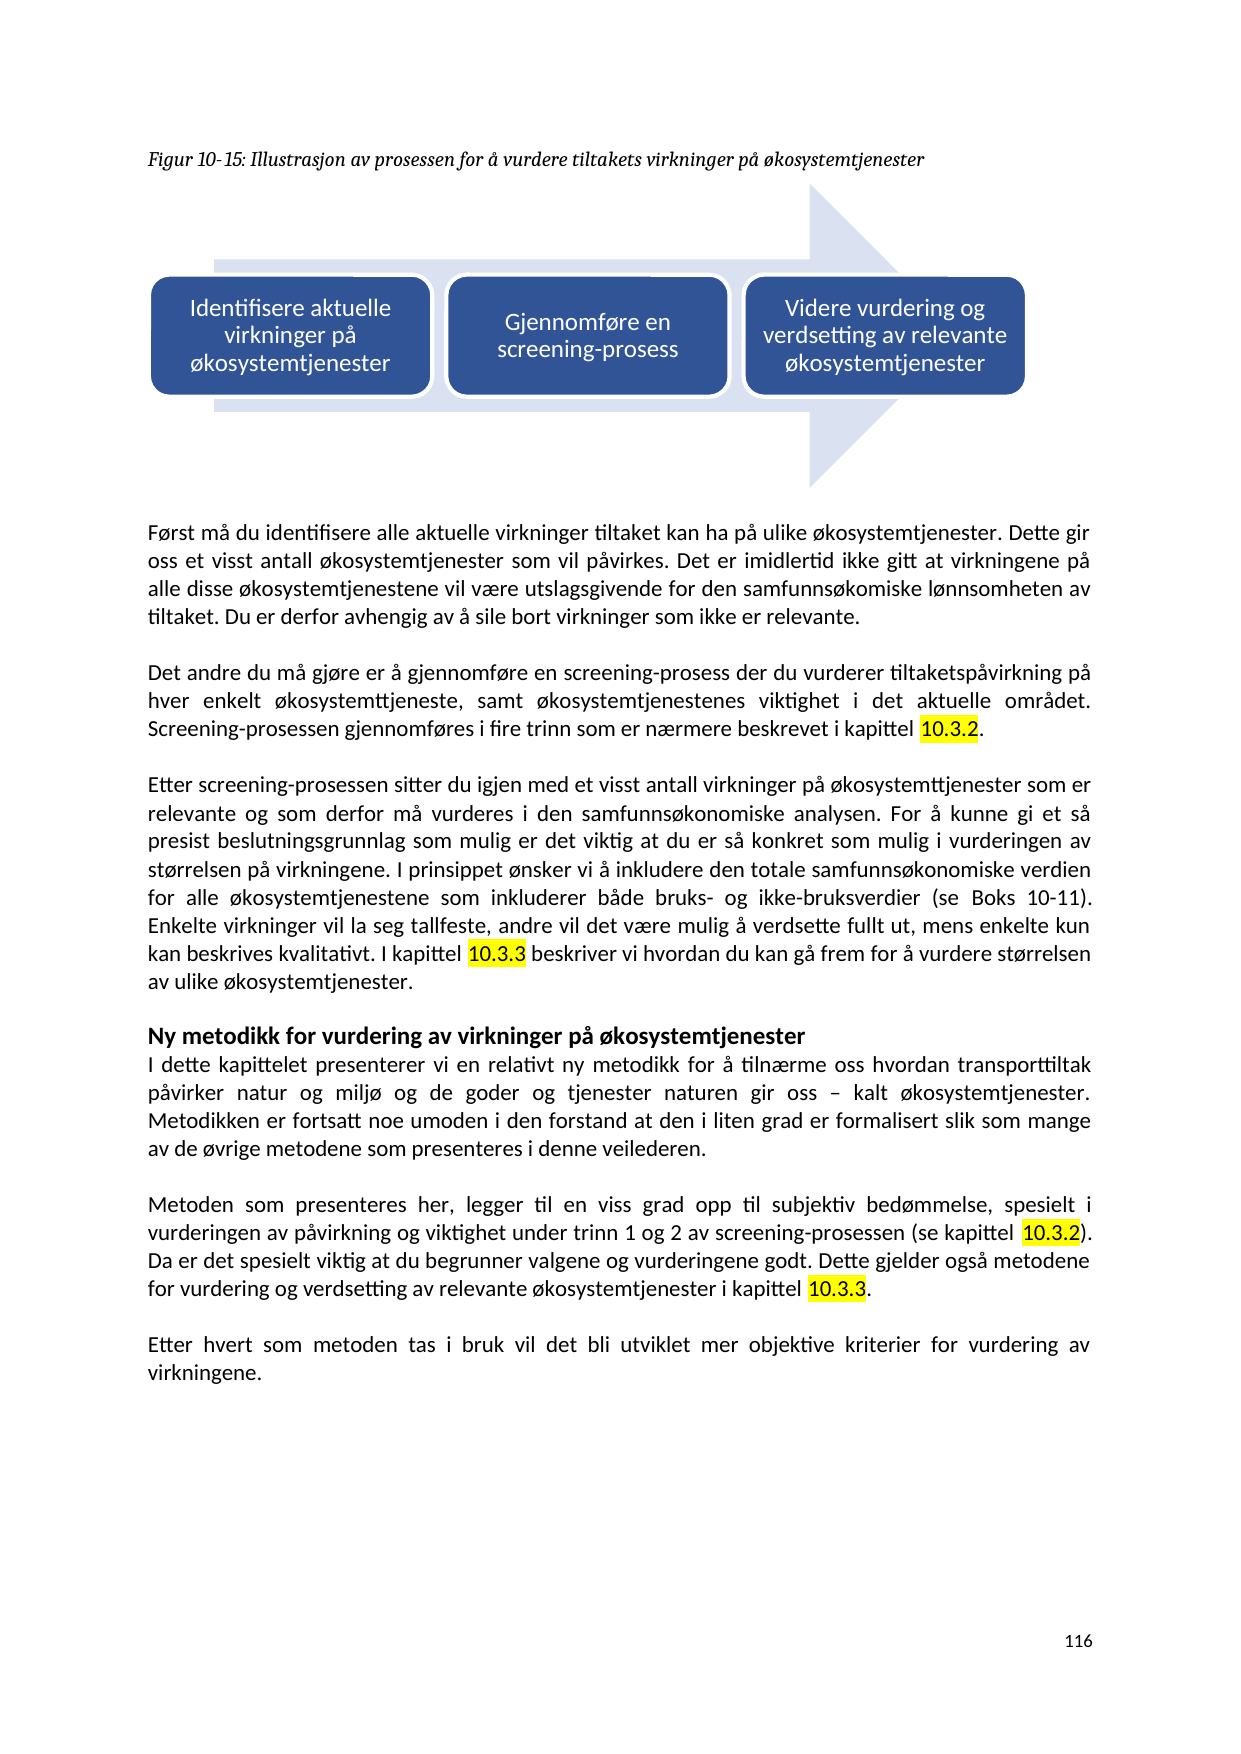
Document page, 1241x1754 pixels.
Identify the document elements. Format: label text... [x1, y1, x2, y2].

text I dette kapittelet presenterer vi en relativt ny metodikk for å tilnærme oss hvordan transporttiltak påvirker natur og miljø og de goder og tjenester naturen gir oss – kalt økosystemtjenester. Metodikken er fortsatt noe umoden i den forstand at den i liten grad er formalisert slik som mange av de øvrige metodene som presenteres i denne veilederen. [148, 1050, 1093, 1162]
text Det andre du må gjøre er å gjennomføre en screening-prosess der du vurderer tiltaketspåvirkning på hver enkelt økosystemttjeneste, samt økosystemtjenestenes viktighet i det aktuelle området. Screening-prosessen gjennomføres i fire trinn som er nærmere beskrevet i kapittel 10.3.2. [148, 658, 1093, 743]
text Først må du identifisere alle aktuelle virkninger tiltaket kan ha på ulike økosystemtjenester. Dette gir oss et visst antall økosystemtjenester som vil påvirkes. Det er imidlertid ikke gitt at virkningene på alle disse økosystemtjenestene vil være utslagsgivende for den samfunnsøkomiske lønnsomheten av tiltaket. Du er derfor avhengig av å sile bort virkninger som ikke er relevante. [148, 518, 1093, 631]
text Metoden som presenteres her, legger til en viss grad opp til subjektiv bedømmelse, spesielt i vurderingen av påvirkning og viktighet under trinn 1 og 2 av screening-prosessen (se kapittel 10.3.2). Da er det spesielt viktig at du begrunner valgene og vurderingene godt. Dette gjelder også metodene for vurdering og verdsetting av relevante økosystemtjenester i kapittel 10.3.3. [148, 1190, 1093, 1302]
text Ny metodikk for vurdering av virkninger på økosystemtjenester [148, 1020, 1093, 1050]
text Etter hvert som metoden tas i bruk vil det bli utviklet mer objektive kriterier for vurdering av virkningene. [148, 1331, 1093, 1387]
